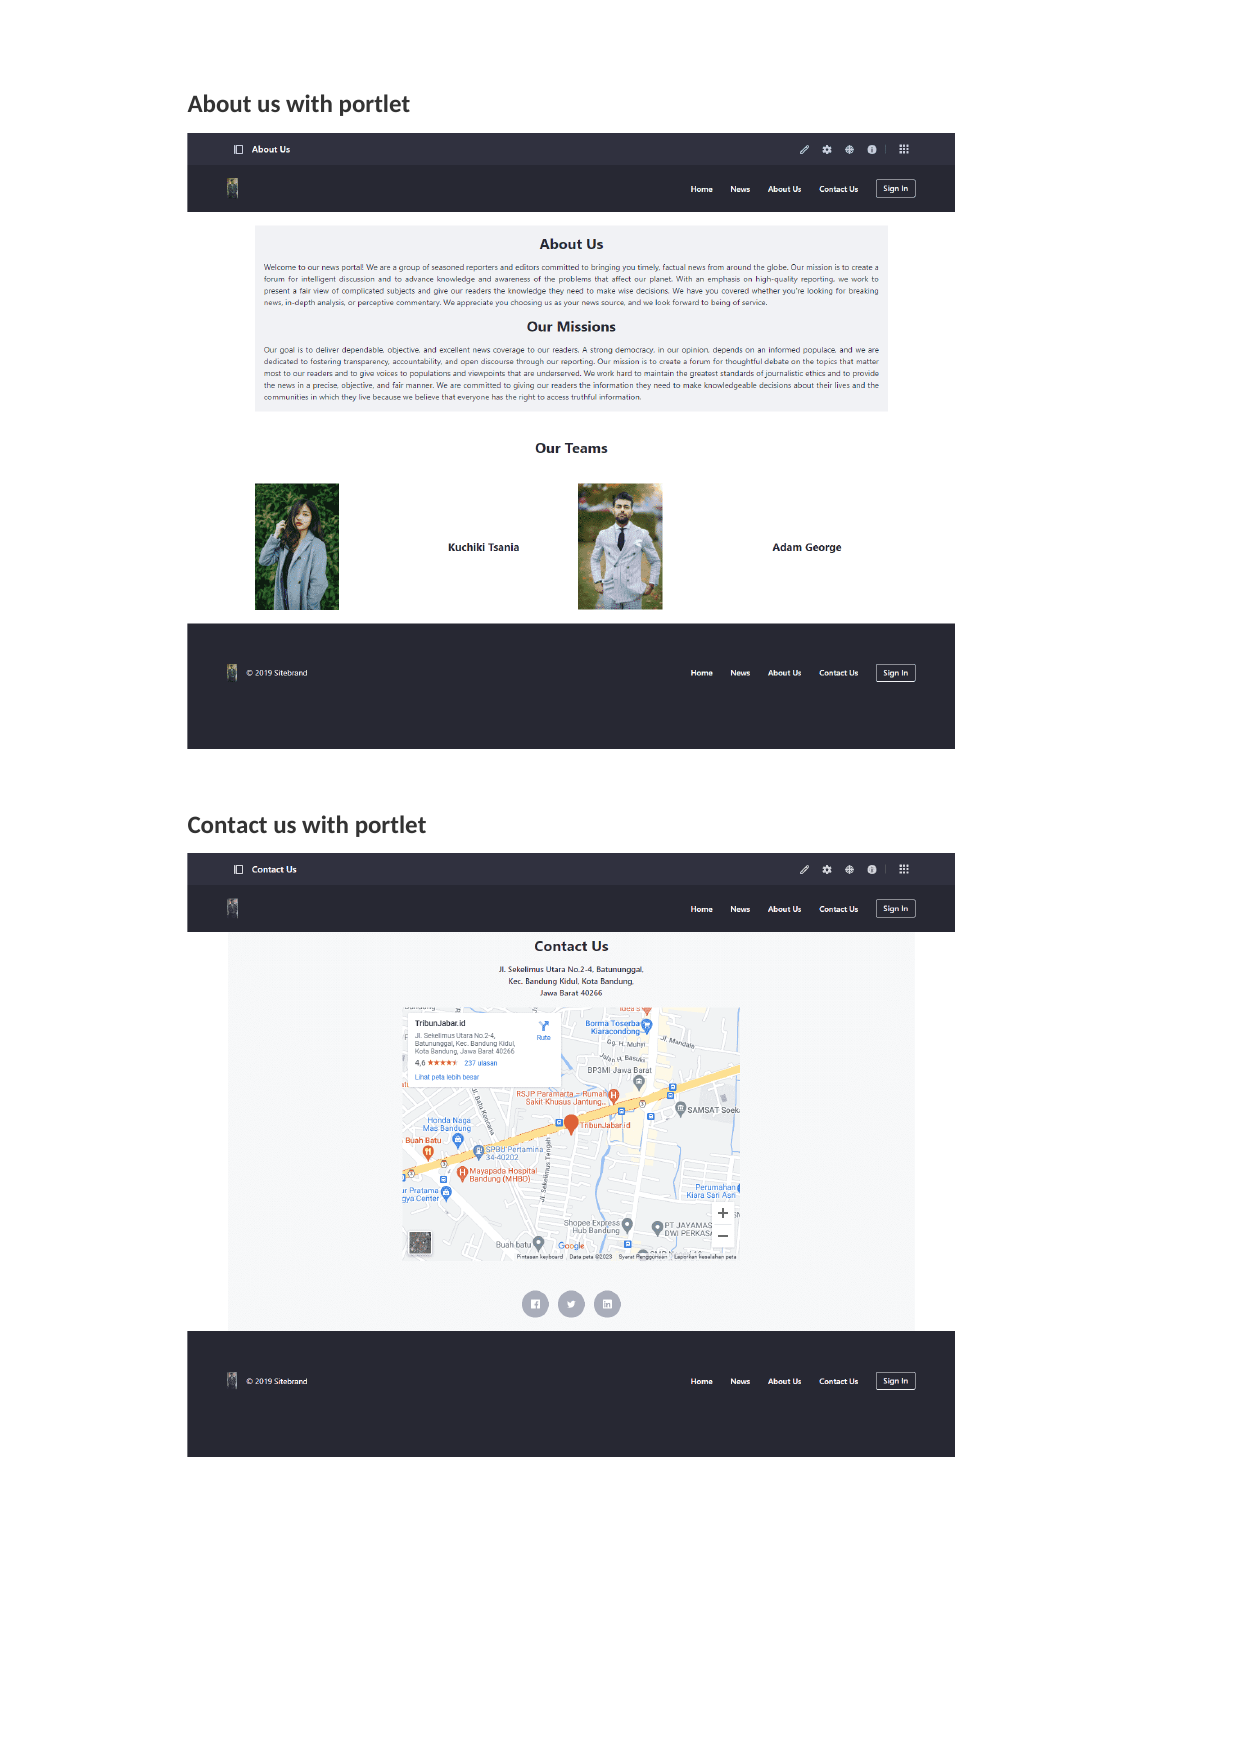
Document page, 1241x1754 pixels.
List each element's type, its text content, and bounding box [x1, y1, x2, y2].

picture [187, 133, 955, 749]
picture [187, 853, 955, 1457]
